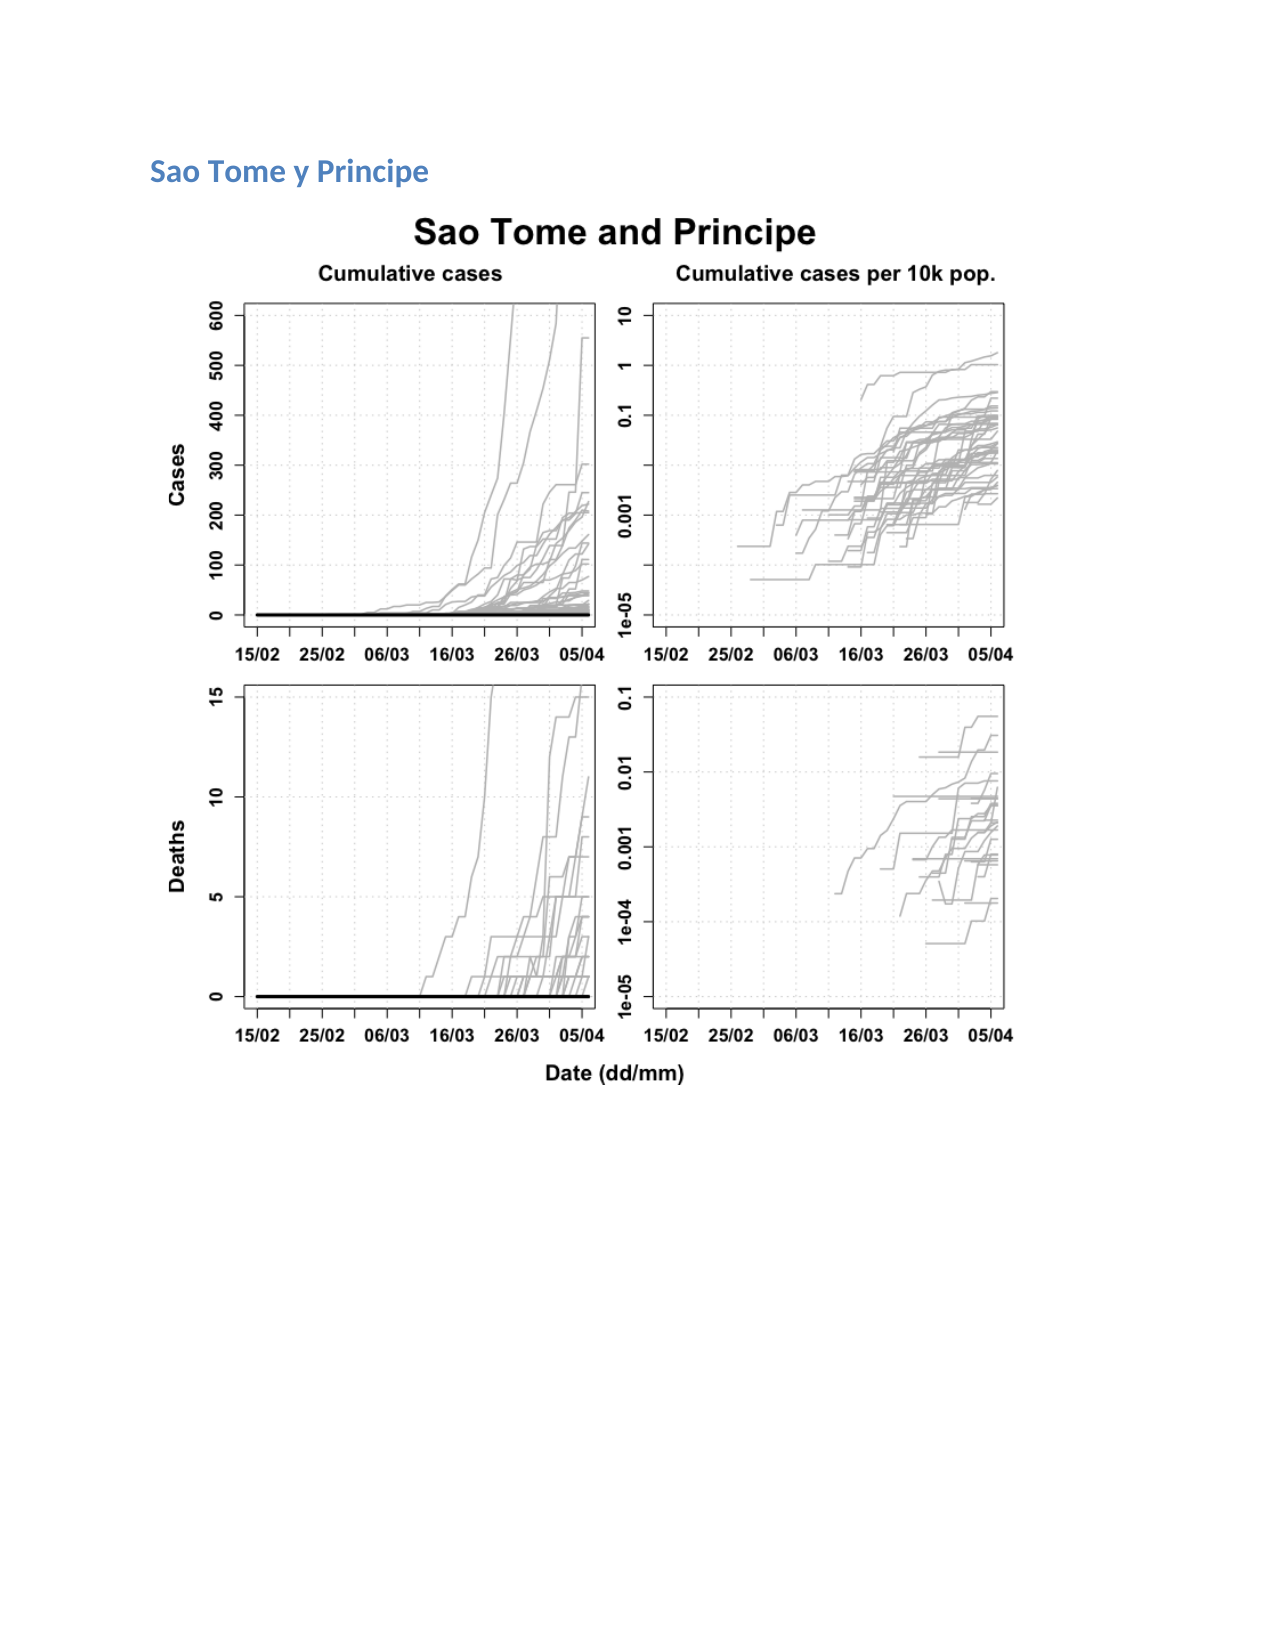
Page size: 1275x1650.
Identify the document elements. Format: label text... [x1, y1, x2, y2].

picture [168, 209, 1044, 1085]
subtitle Sao Tome y Principe [150, 150, 1125, 191]
